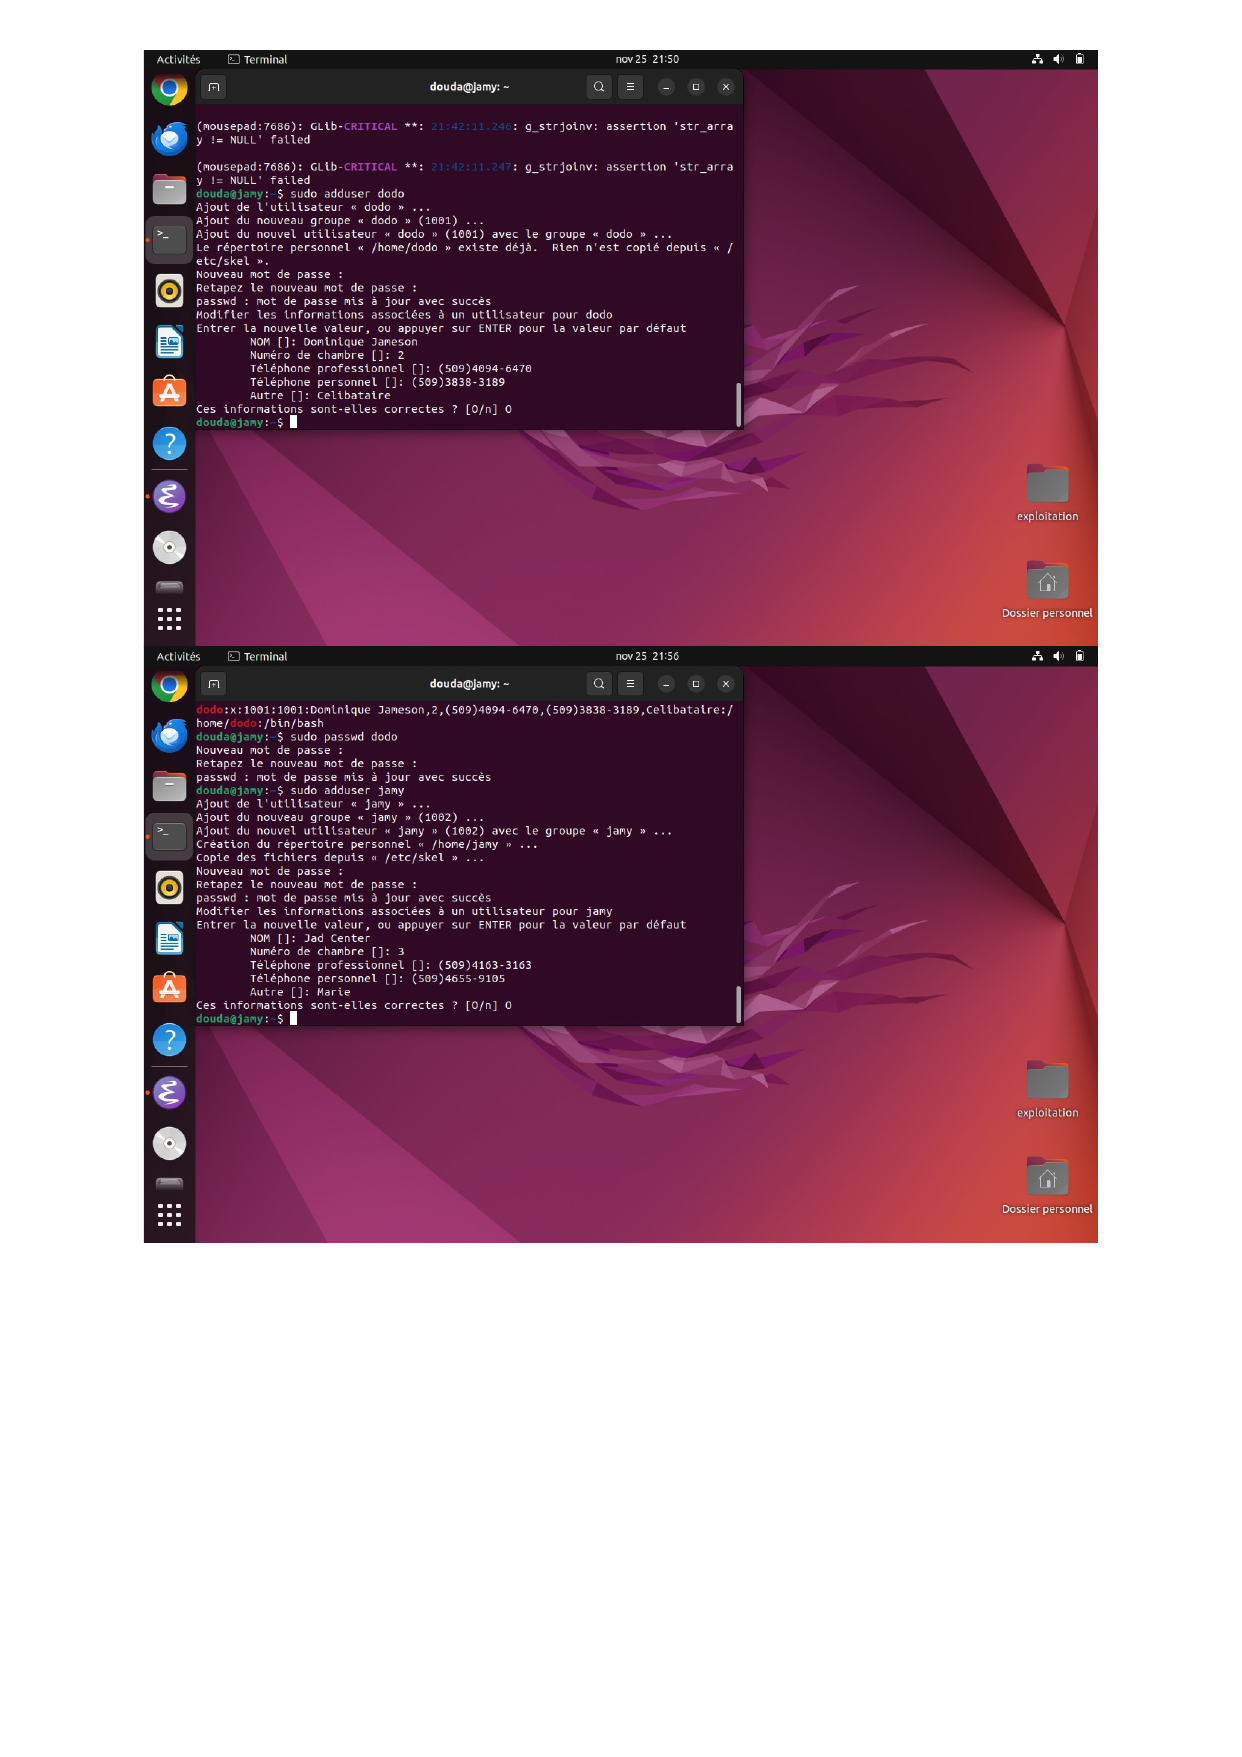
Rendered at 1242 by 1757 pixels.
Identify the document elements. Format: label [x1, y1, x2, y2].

picture [143, 50, 1098, 1243]
